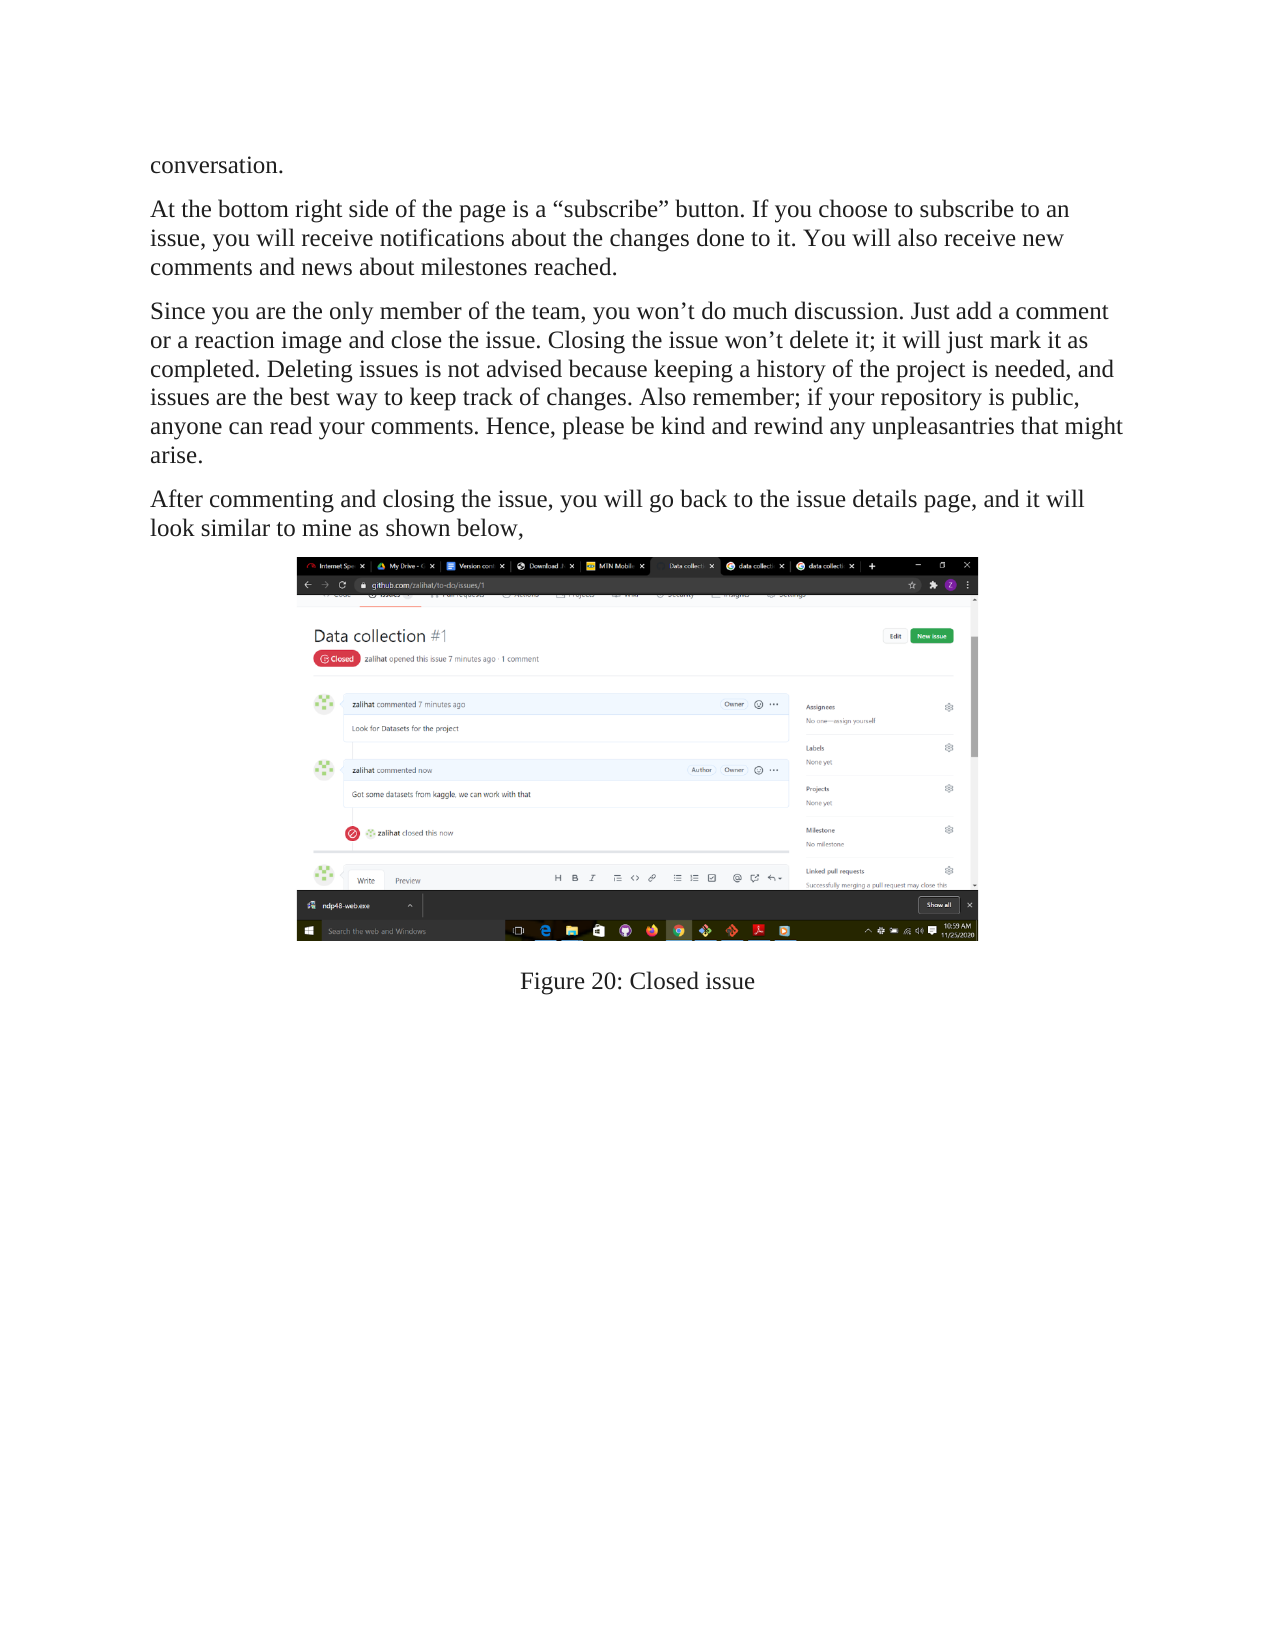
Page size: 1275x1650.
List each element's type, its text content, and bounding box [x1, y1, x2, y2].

text At the bottom right side of the page is a “subscribe” button. If you choose to subscribe to an issue, you will receive notifications about the changes done to it. You will also receive new comments and news about milestones reached. [150, 194, 1125, 281]
text conversation. [150, 150, 1125, 179]
text Figure 20: Closed issue [150, 966, 1125, 994]
text Since you are the only member of the team, you won’t do much discussion. Just add a comment or a reaction image and close the issue. Closing the issue won’t delete it; it will just mark it as completed. Deleting issues is not advised because keeping a history of the project is needed, and issues are the best way to keep track of changes. Also remember; if your repository is public, anyone can read your comments. Hence, please be kind and rewind any unpleasantries that might arise. [150, 296, 1125, 469]
picture [296, 557, 979, 941]
text After commenting and closing the issue, you will go back to the issue details page, and it will look similar to mine as shown below, [150, 484, 1125, 542]
